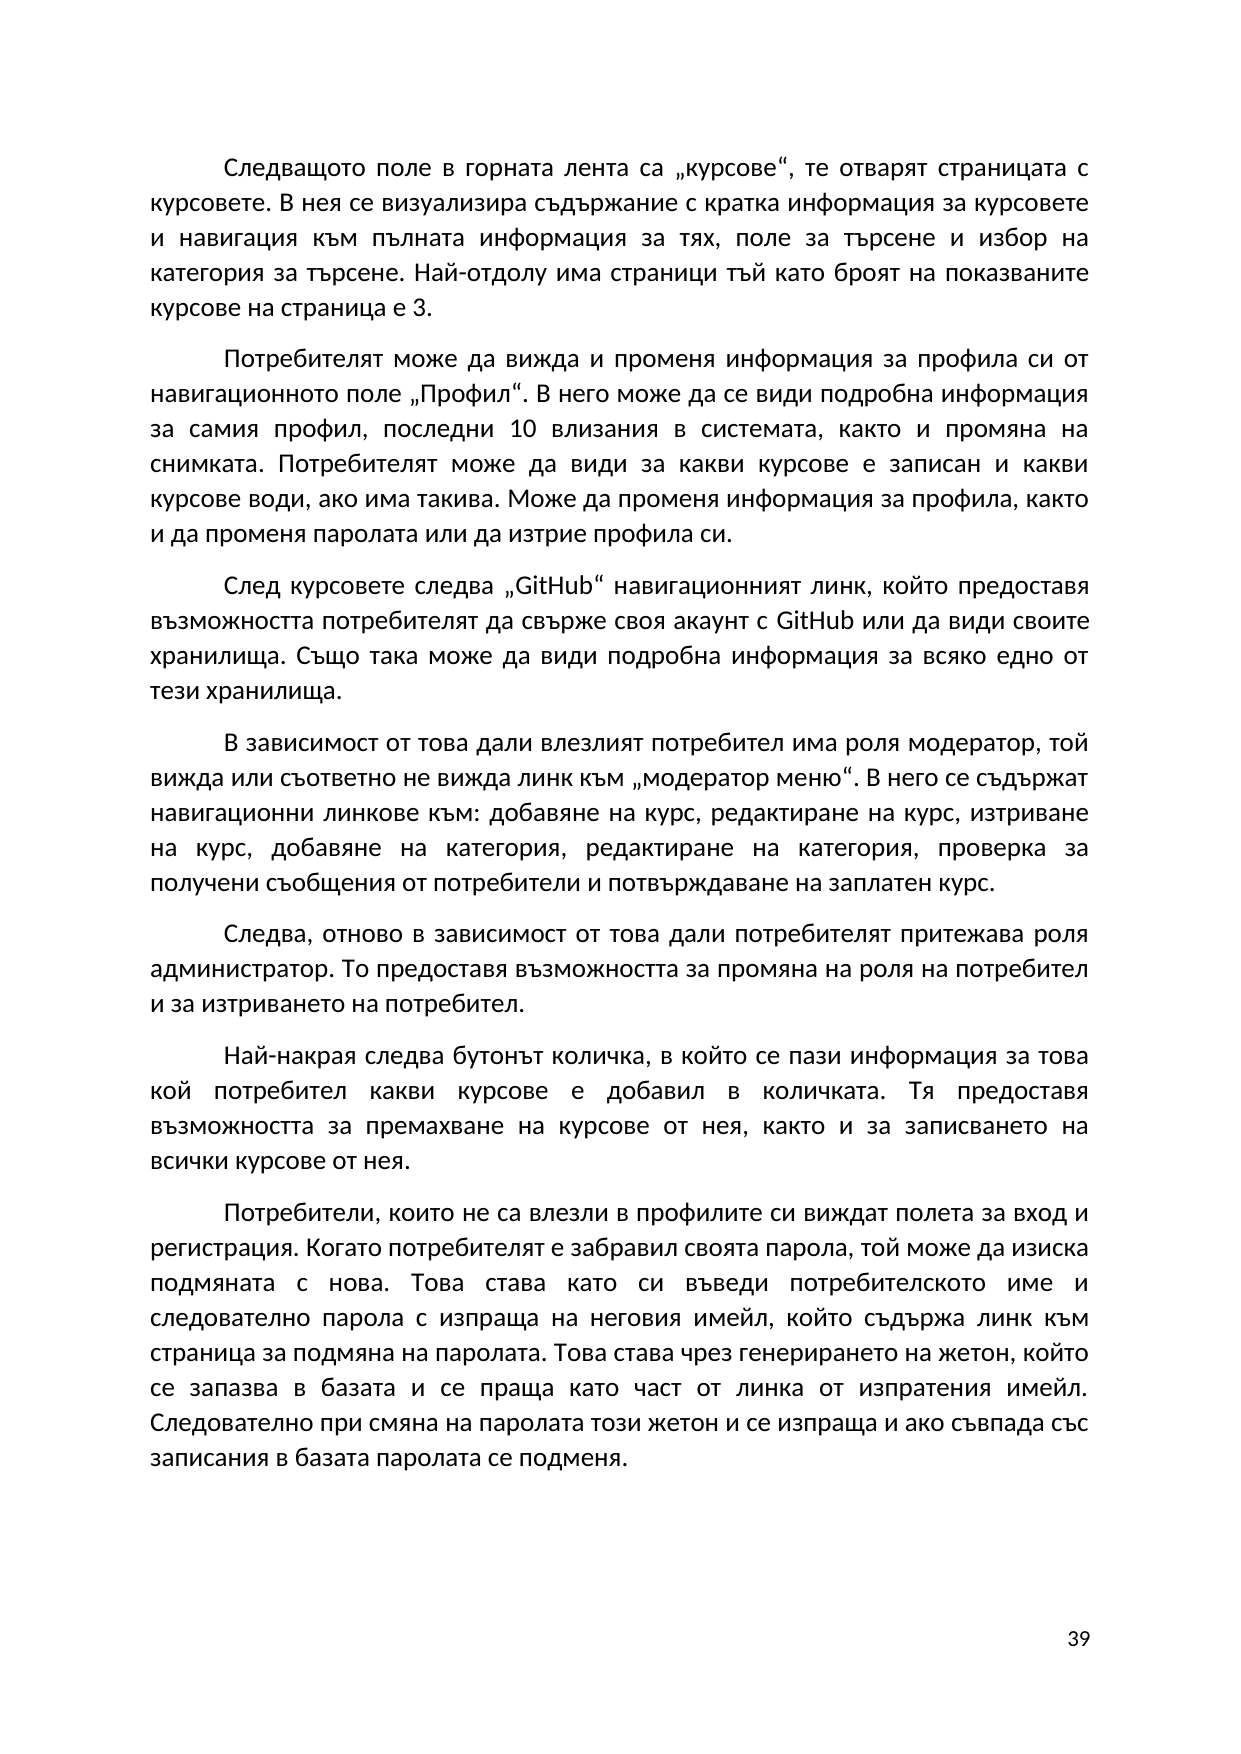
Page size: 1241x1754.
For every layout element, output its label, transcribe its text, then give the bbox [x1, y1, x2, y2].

text Потребители, които не са влезли в профилите си виждат полета за вход и регистрация. Когато потребителят е забравил своята парола, той може да изиска подмяната с нова. Това става като си въведи потребителското име и следователно парола с изпраща на неговия имейл, който съдържа линк към страница за подмяна на паролата. Това става чрез генерирането на жетон, който се запазва в базата и се праща като част от линка от изпратения имейл. Следователно при смяна на паролата този жетон и се изпраща и ако съвпада със записания в базата паролата се подменя. [150, 1195, 1090, 1473]
text В зависимост от това дали влезлият потребител има роля модератор, той вижда или съответно не вижда линк към „модератор меню“. В него се съдържат навигационни линкове към: добавяне на курс, редактиране на курс, изтриване на курс, добавяне на категория, редактиране на категория, проверка за получени съобщения от потребители и потвърждаване на заплатен курс. [150, 725, 1090, 898]
text Следващото поле в горната лента са „курсове“, те отварят страницата с курсовете. В нея се визуализира съдържание с кратка информация за курсовете и навигация към пълната информация за тях, поле за търсене и избор на категория за търсене. Най-отдолу има страници тъй като броят на показваните курсове на страница е 3. [150, 150, 1090, 323]
text Следва, отново в зависимост от това дали потребителят притежава роля администратор. То предоставя възможността за промяна на роля на потребител и за изтриването на потребител. [150, 917, 1090, 1020]
text Потребителят може да вижда и променя информация за профила си от навигационното поле „Профил“. В него може да се види подробна информация за самия профил, последни 10 влизания в системата, както и промяна на снимката. Потребителят може да види за какви курсове е записан и какви курсове води, ако има такива. Може да променя информация за профила, както и да променя паролата или да изтрие профила си. [150, 342, 1090, 550]
text Най-накрая следва бутонът количка, в който се пази информация за това кой потребител какви курсове е добавил в количката. Тя предоставя възможността за премахване на курсове от нея, както и за записването на всички курсове от нея. [150, 1038, 1090, 1176]
text След курсовете следва „GitHub“ навигационният линк, който предоставя възможността потребителят да свърже своя акаунт с GitHub или да види своите хранилища. Също така може да види подробна информация за всяко едно от тези хранилища. [150, 568, 1090, 706]
